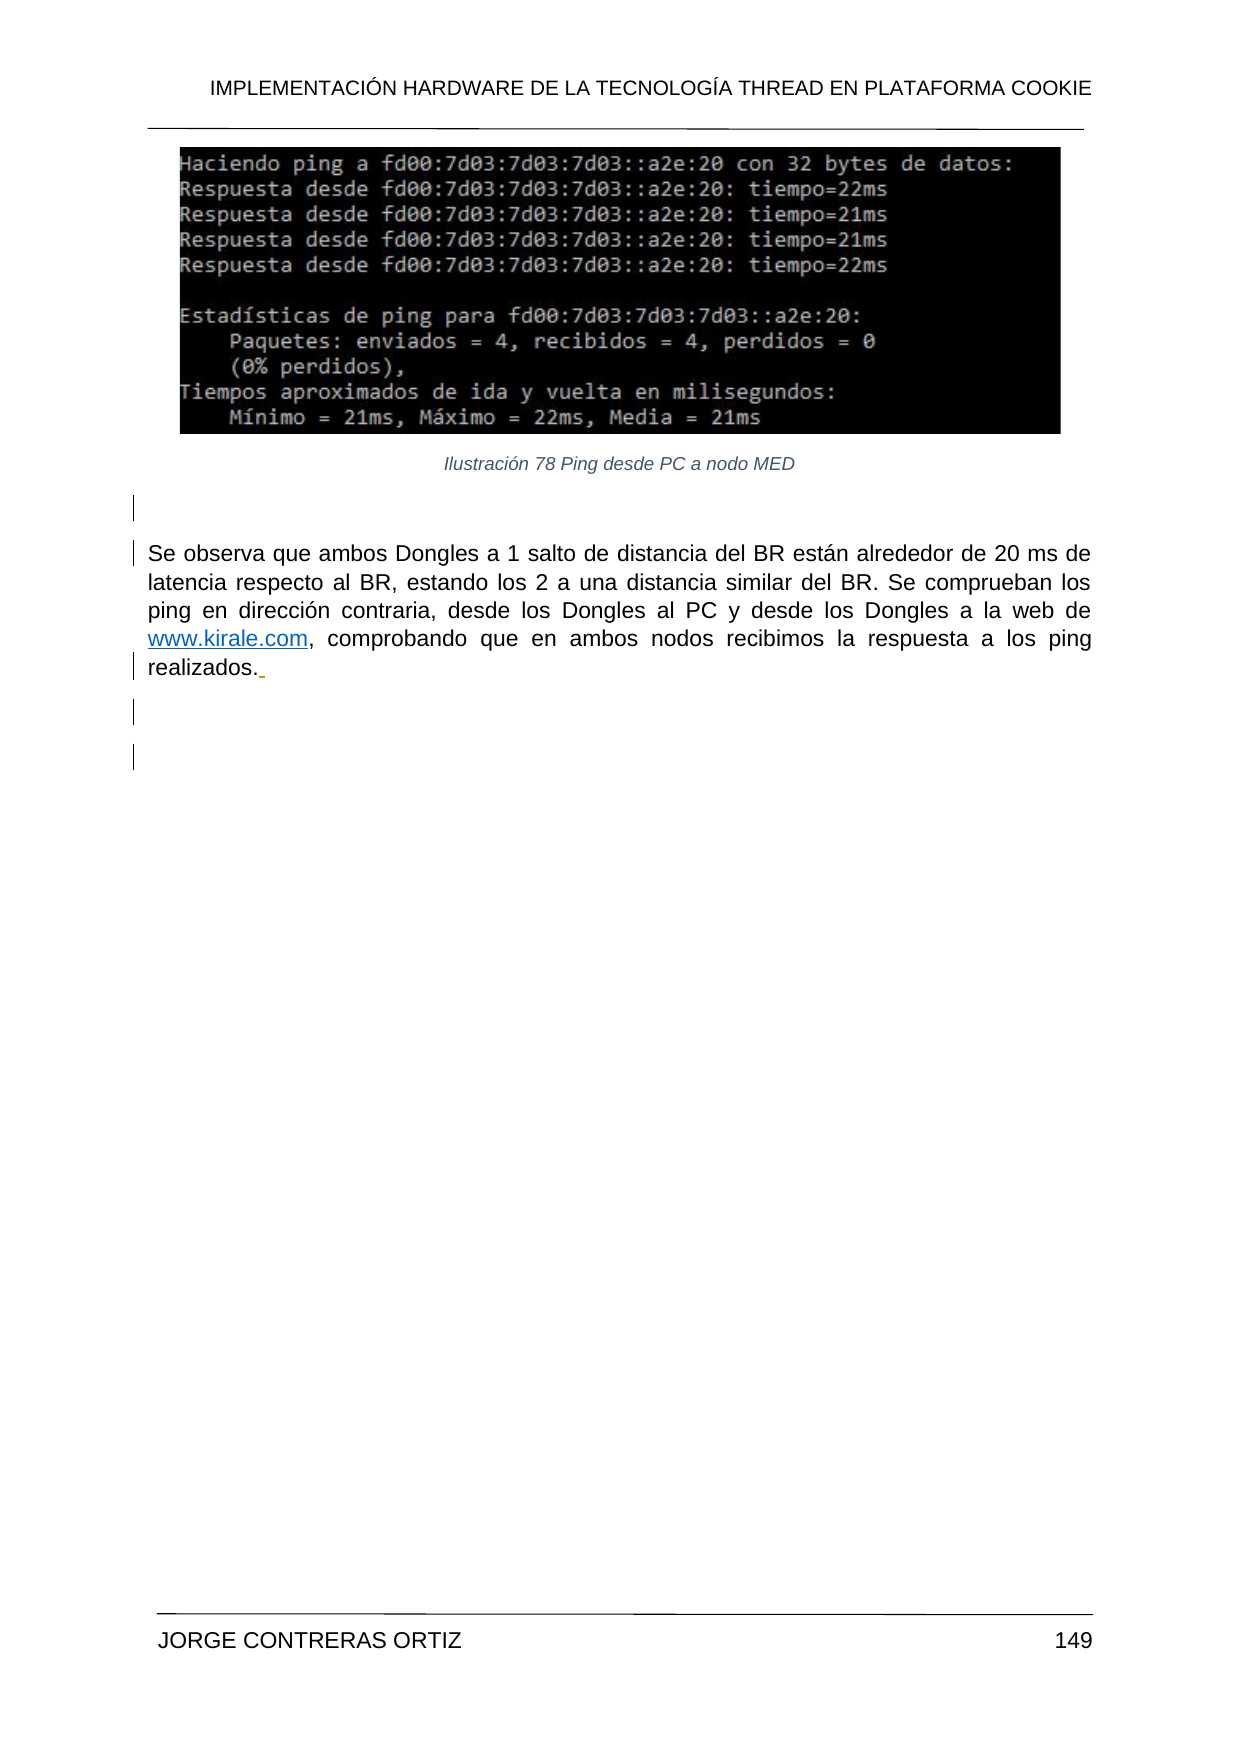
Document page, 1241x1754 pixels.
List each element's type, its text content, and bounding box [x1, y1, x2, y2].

picture [179, 147, 1061, 434]
text Ilustración Ping desde PC a nodo MED [148, 452, 1092, 474]
text Se observa que ambos Dongles a 1 salto de distancia del BR están alrededor de 20 ms de latencia respecto al BR, estando los 2 a una distancia similar del BR. Se comprueban los ping en dirección contraria, desde los Dongles al PC y desde los Dongles a la web de www.kirale.com, comprobando que en ambos nodos recibimos la respuesta a los ping realizados. [148, 540, 1092, 680]
